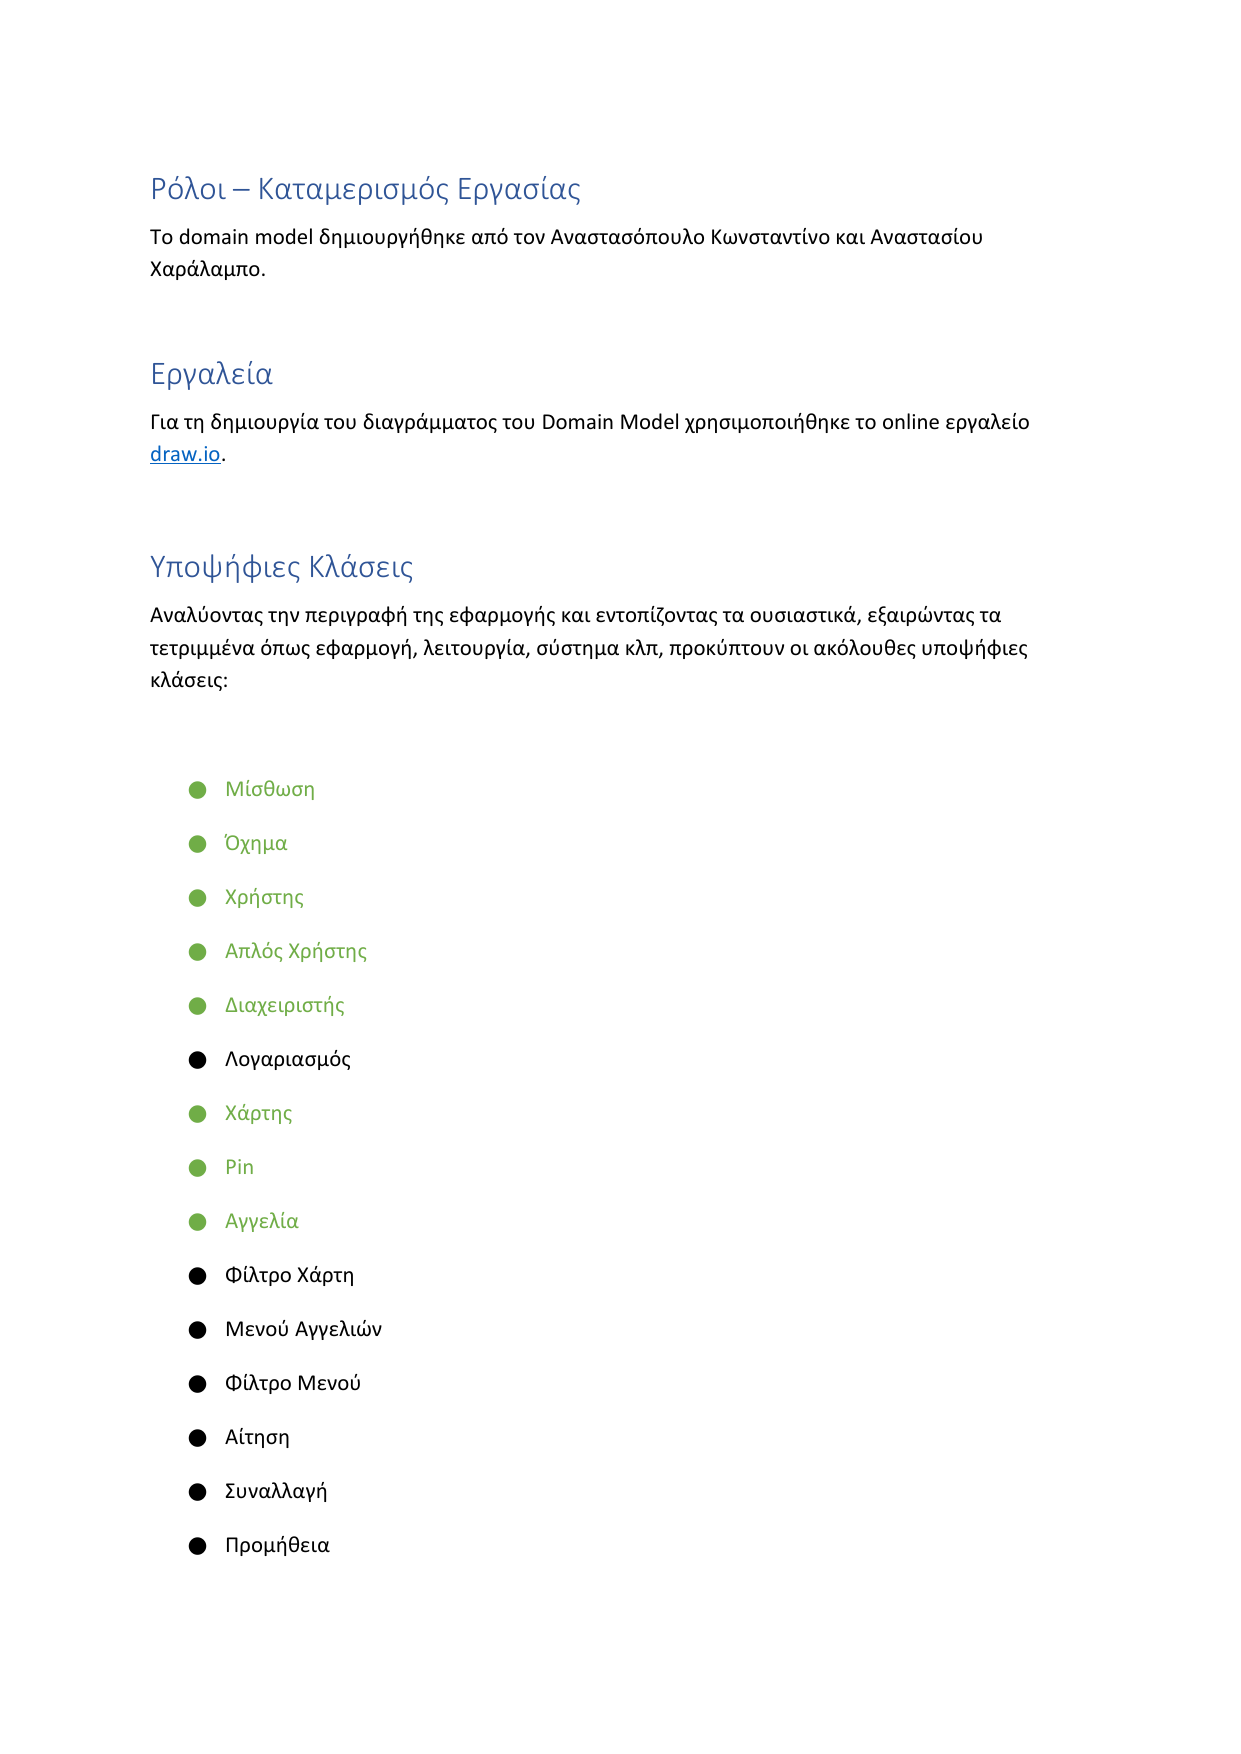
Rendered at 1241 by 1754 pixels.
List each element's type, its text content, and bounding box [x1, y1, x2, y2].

subtitle Υποψήφιες Κλάσεις [150, 545, 1090, 586]
list Φίλτρο Χάρτη [187, 1248, 1090, 1295]
list Χρήστης [187, 871, 1090, 917]
list Μενού Αγγελιών [187, 1302, 1090, 1349]
text Για τη δημιουργία του διαγράμματος του Domain Model χρησιμοποιήθηκε το online εργαλείο draw.io. [150, 407, 1090, 467]
text Το domain model δημιουργήθηκε από τoν Αναστασόπουλο Κωνσταντίνο και Αναστασίου Χαράλαμπο. [150, 222, 1090, 282]
list Μίσθωση [187, 763, 1090, 809]
list Απλός Χρήστης [187, 924, 1090, 971]
subtitle Εργαλεία [150, 352, 1090, 392]
list Φίλτρο Μενού [187, 1356, 1090, 1403]
list Pin [187, 1140, 1090, 1187]
list Διαχειριστής [187, 978, 1090, 1025]
list Αγγελία [187, 1194, 1090, 1241]
list Συναλλαγή [187, 1464, 1090, 1511]
list Προμήθεια [187, 1518, 1090, 1565]
text Αναλύοντας την περιγραφή της εφαρμογής και εντοπίζοντας τα ουσιαστικά, εξαιρώντας τα τετριμμένα όπως εφαρμογή, λειτουργία, σύστημα κλπ, προκύπτουν οι ακόλουθες υποψήφιες κλάσεις: [150, 601, 1090, 693]
list Χάρτης [187, 1086, 1090, 1133]
subtitle Ρόλοι – Καταμερισμός Εργασίας [150, 167, 1090, 207]
list Όχημα [187, 817, 1090, 863]
list Λογαριασμός [187, 1032, 1090, 1079]
list Αίτηση [187, 1410, 1090, 1457]
